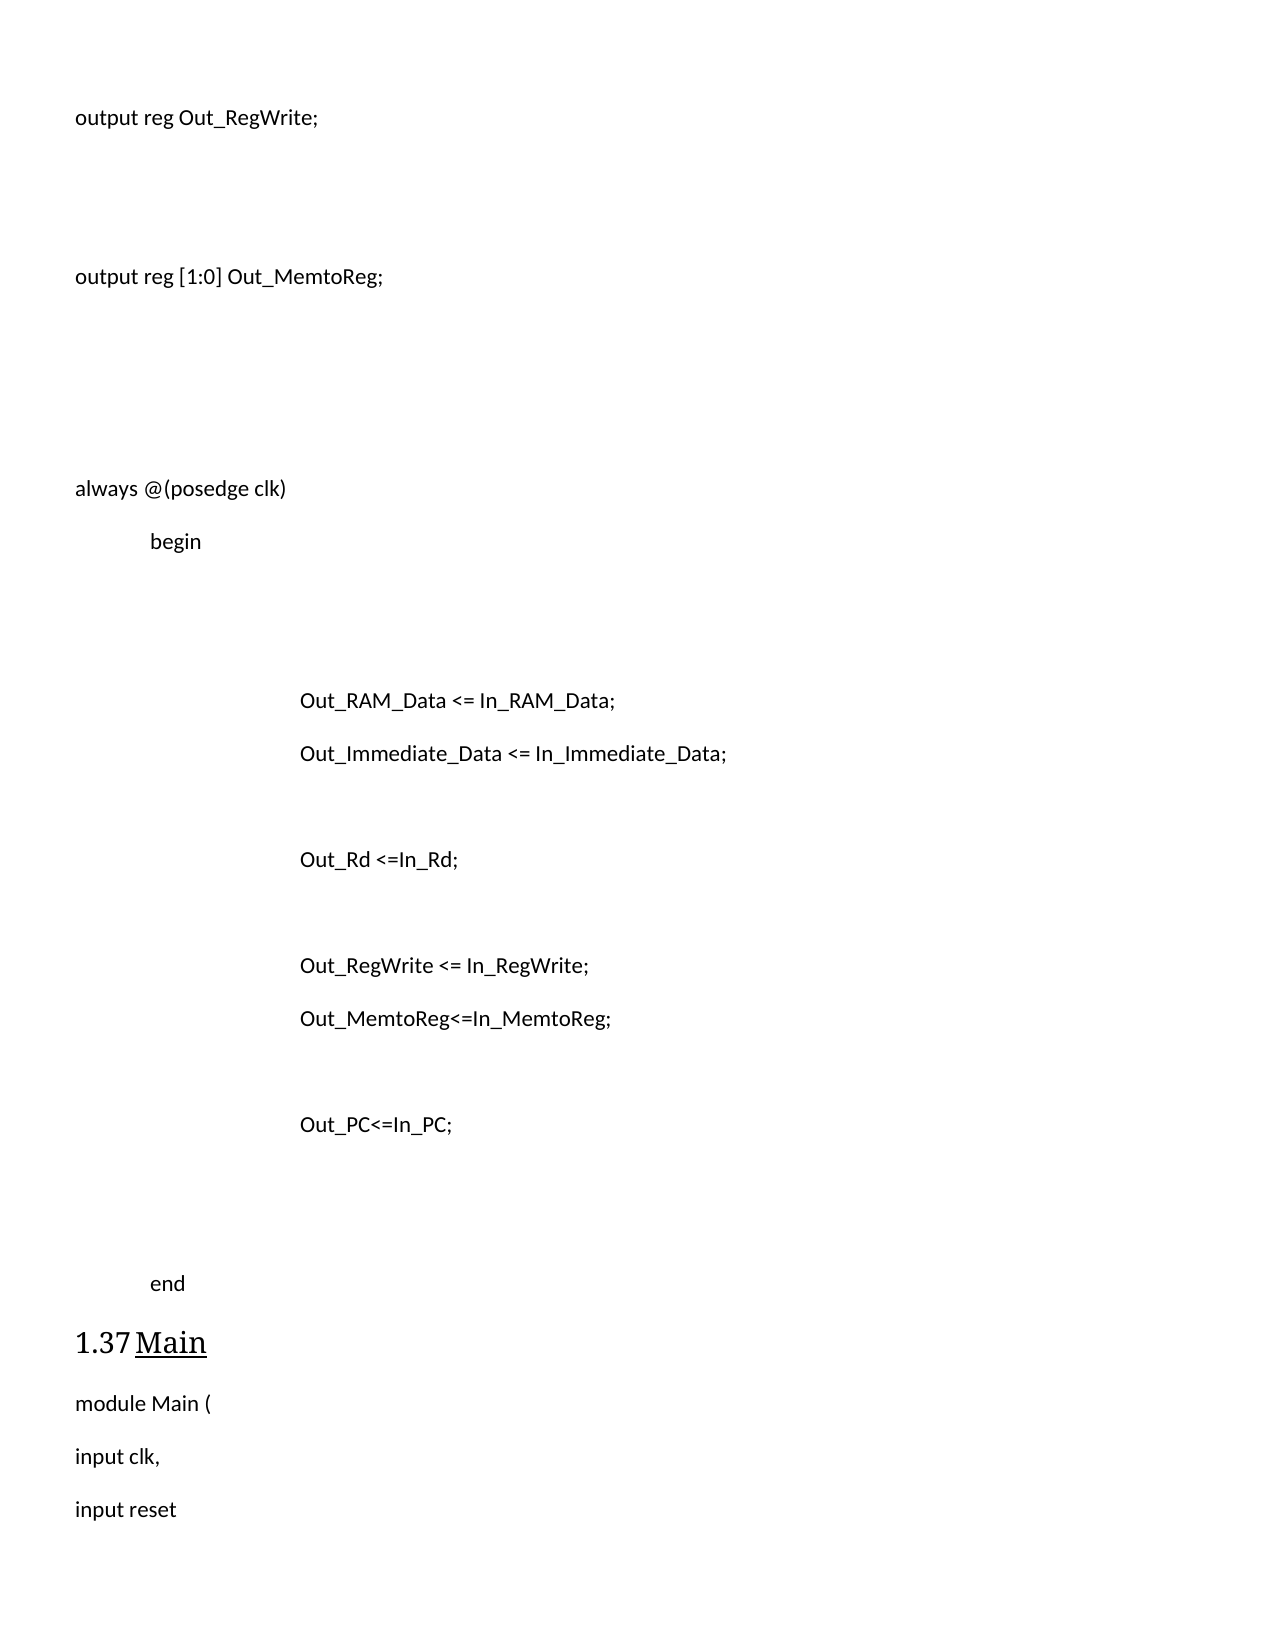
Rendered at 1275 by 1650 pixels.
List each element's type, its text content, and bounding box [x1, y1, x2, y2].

text input reset [75, 1495, 1200, 1523]
text input clk, [75, 1442, 1200, 1470]
text Out_Immediate_Data <= In_Immediate_Data; [75, 739, 1200, 767]
text Out_Rd <=In_Rd; [75, 845, 1200, 873]
text begin [75, 527, 1200, 555]
text output reg Out_RegWrite; [75, 103, 1200, 131]
text Out_RAM_Data <= In_RAM_Data; [75, 686, 1200, 714]
text always @(posedge clk) [75, 474, 1200, 502]
text Out_MemtoReg<=In_MemtoReg; [75, 1004, 1200, 1032]
text output reg [1:0] Out_MemtoReg; [75, 262, 1200, 290]
text Out_PC<=In_PC; [75, 1110, 1200, 1138]
text Out_RegWrite <= In_RegWrite; [75, 951, 1200, 979]
text end [75, 1269, 1200, 1297]
text module Main ( [75, 1389, 1200, 1417]
subtitle Main [75, 1322, 1200, 1362]
